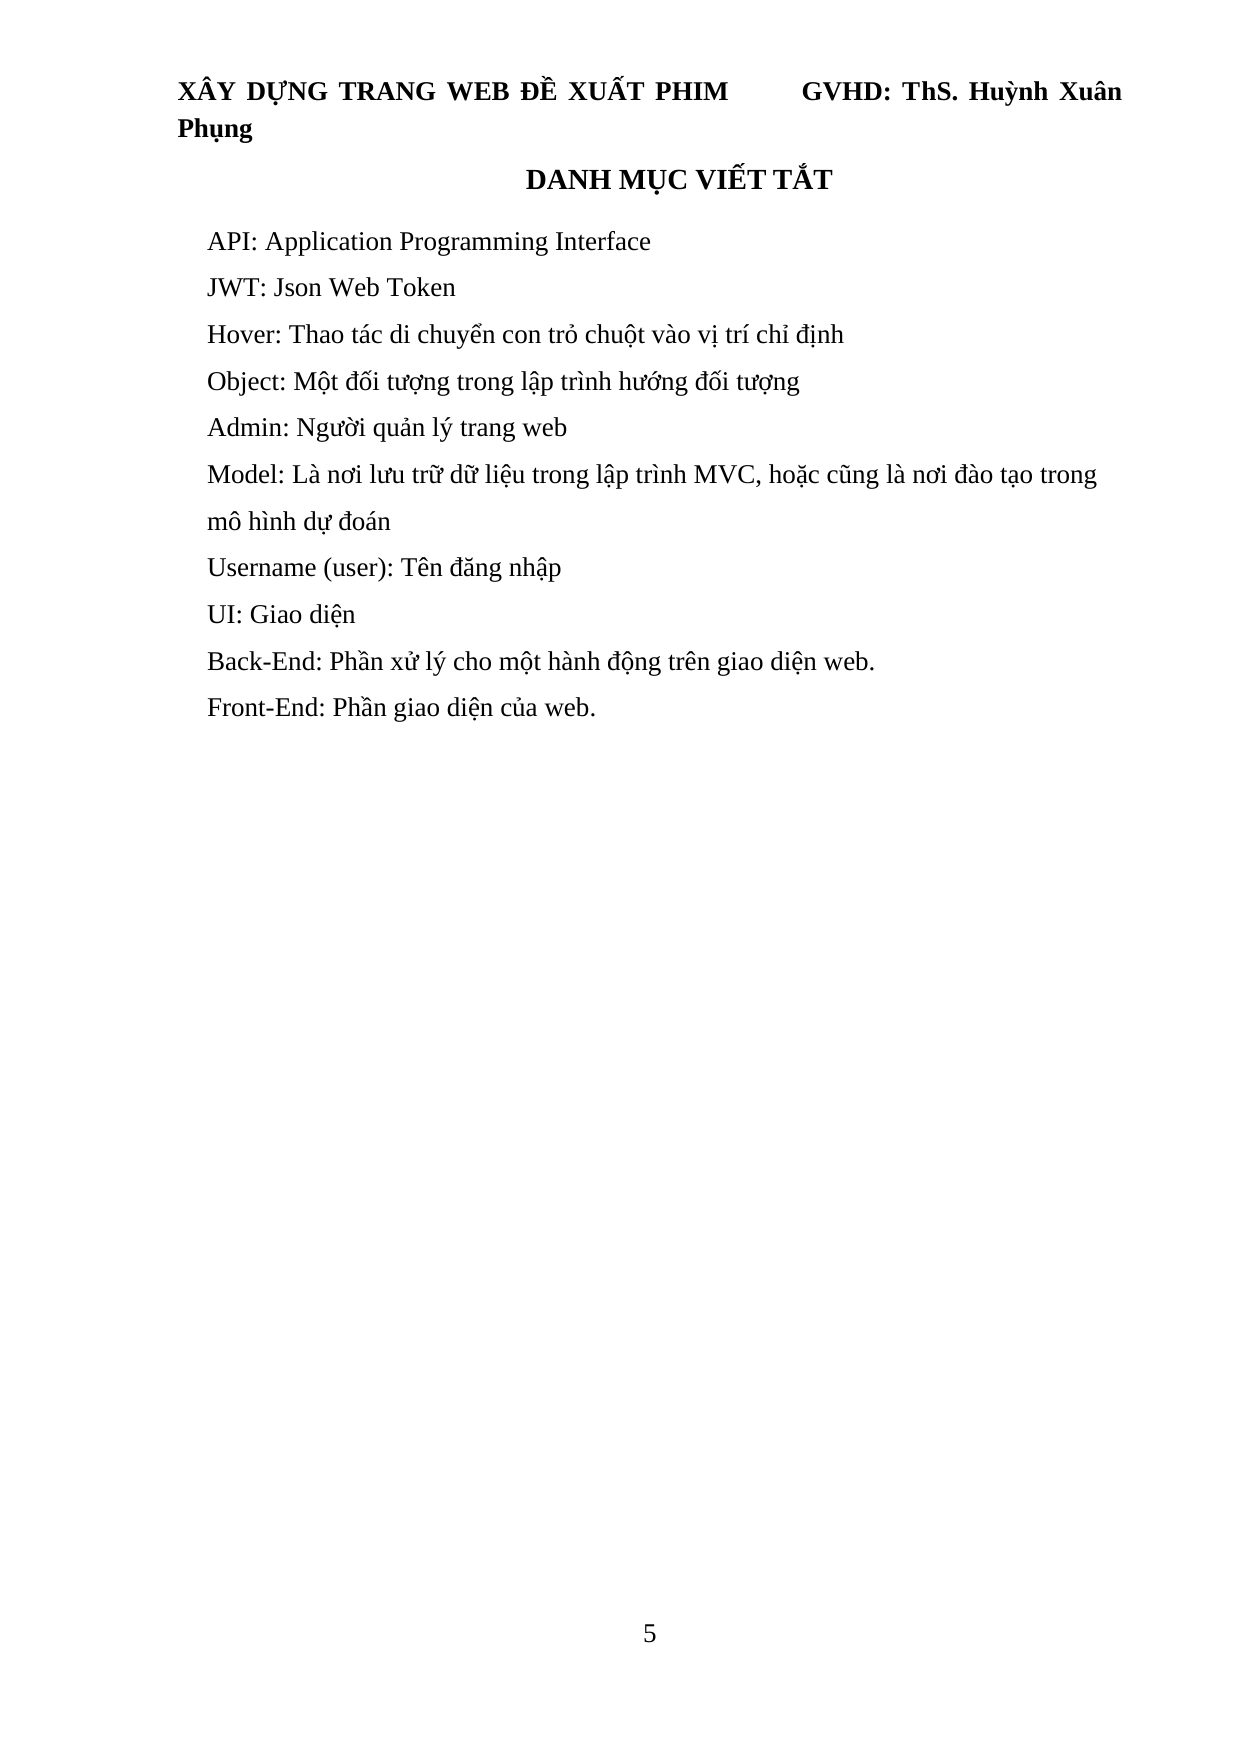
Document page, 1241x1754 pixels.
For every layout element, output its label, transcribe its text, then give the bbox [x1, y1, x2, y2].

text Object: Một đối tượng trong lập trình hướng đối tượng [207, 365, 1122, 396]
text JWT: Json Web Token [207, 272, 1122, 303]
text Hover: Thao tác di chuyển con trỏ chuột vào vị trí chỉ định [207, 318, 1122, 349]
text Username (user): Tên đăng nhập [207, 552, 1122, 583]
text Front-End: Phần giao diện của web. [207, 692, 1122, 723]
text UI: Giao diện [207, 598, 1122, 629]
text Back-End: Phần xử lý cho một hành động trên giao diện web. [207, 645, 1122, 676]
text API: Application Programming Interface [207, 225, 1122, 256]
text Model: Là nơi lưu trữ dữ liệu trong lập trình MVC, hoặc cũng là nơi đào tạo trong mô hình dự đoán [207, 458, 1122, 536]
subtitle DANH MỤC VIẾT TẮT [236, 162, 1122, 196]
text Admin: Người quản lý trang web [207, 412, 1122, 443]
